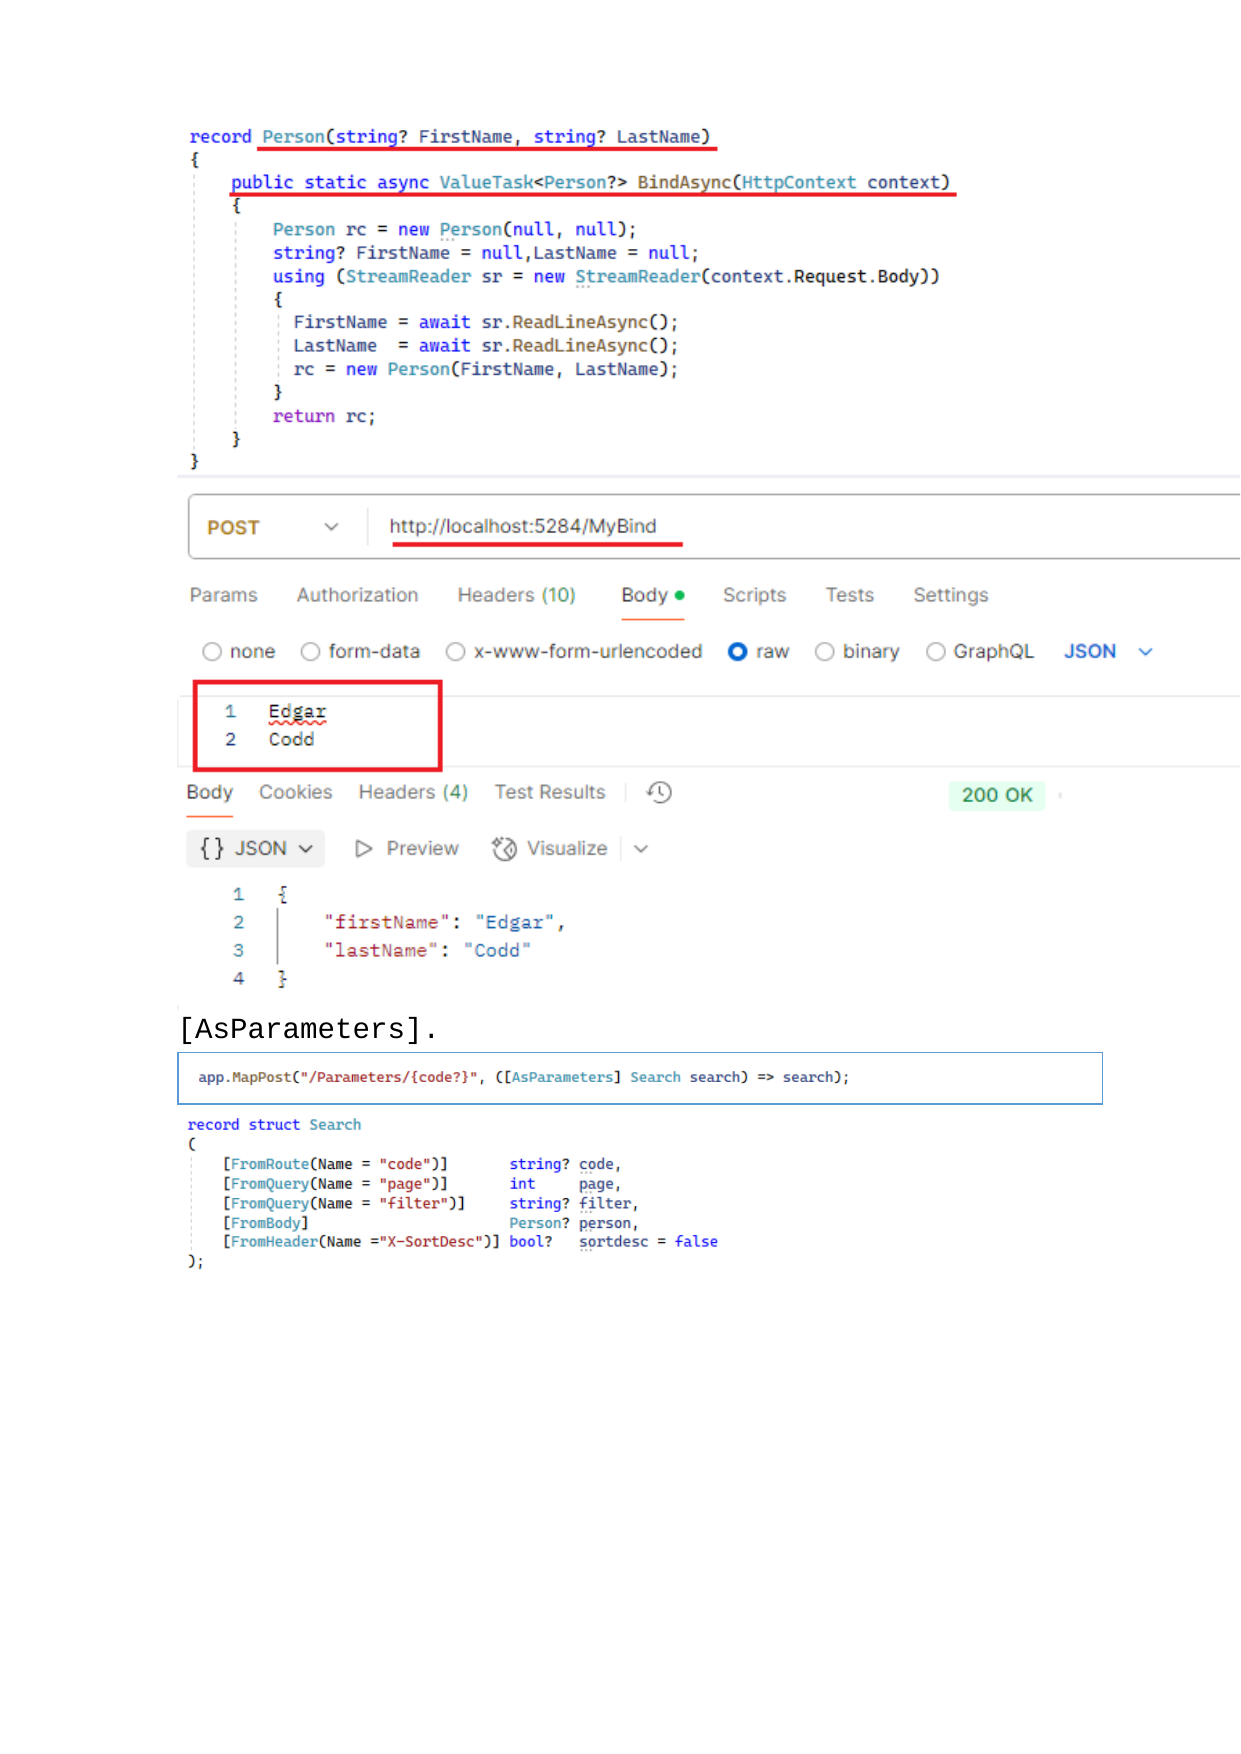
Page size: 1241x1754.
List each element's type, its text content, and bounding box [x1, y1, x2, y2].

picture [179, 1053, 1102, 1103]
picture [177, 1109, 1100, 1271]
list [AsParameters]. [177, 1014, 1152, 1047]
picture [177, 483, 1241, 1010]
picture [177, 118, 1241, 479]
